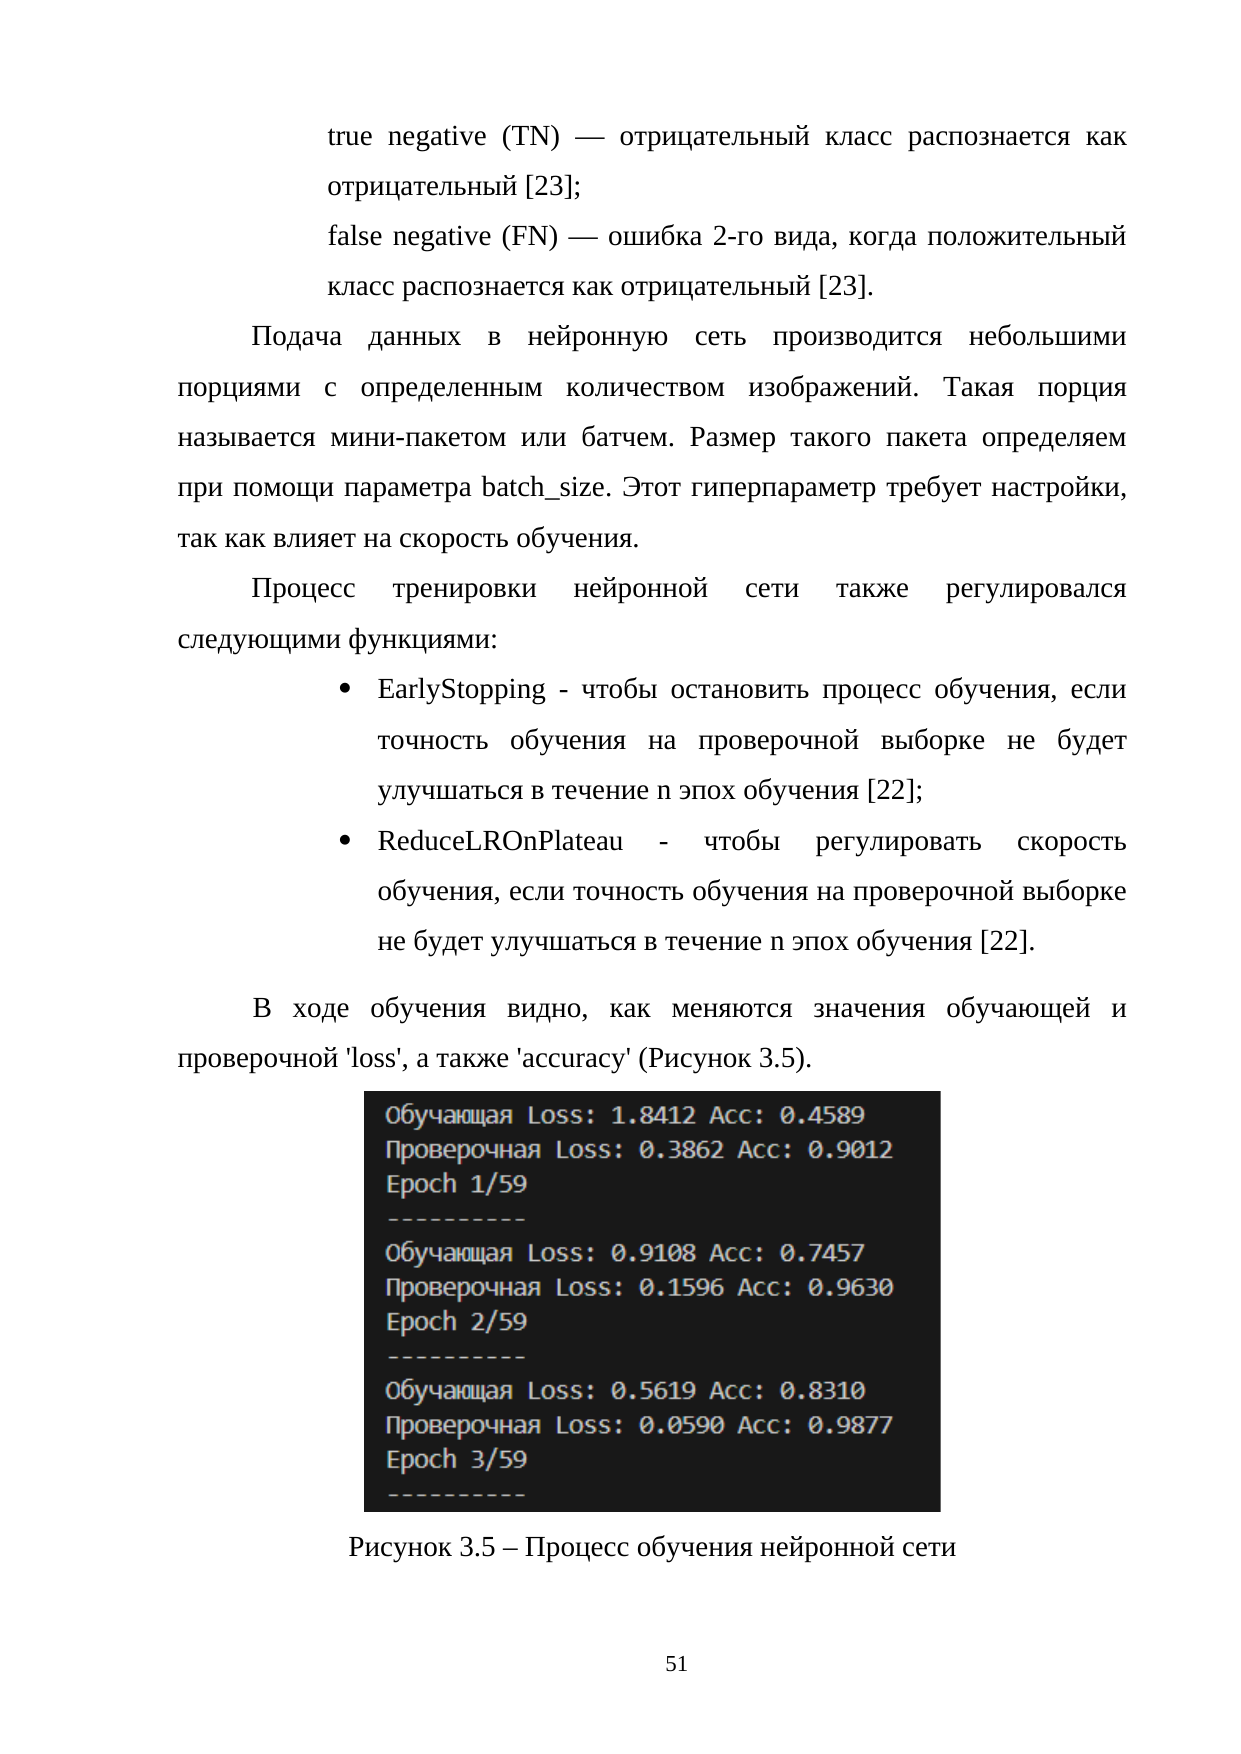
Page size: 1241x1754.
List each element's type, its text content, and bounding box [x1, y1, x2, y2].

text В ходе обучения видно, как меняются значения обучающей и проверочной 'loss', а также 'accuracy' (Рисунок 3.5). [177, 990, 1127, 1074]
text Рисунок 3.5 – Процесс обучения нейронной сети [177, 1529, 1127, 1562]
text true negative (TN) — отрицательный класс распознается как отрицательный [23]; [327, 118, 1127, 202]
list EarlyStopping - чтобы остановить процесс обучения, если точность обучения на проверочной выборке не будет улучшаться в течение n эпох обучения [22]; [340, 672, 1127, 806]
picture [364, 1091, 941, 1512]
text Процесс тренировки нейронной сети также регулировался следующими функциями: [177, 571, 1127, 654]
text Подача данных в нейронную сеть производится небольшими порциями с определенным количеством изображений. Такая порция называется мини-пакетом или батчем. Размер такого пакета определяем при помощи параметра batch_size. Этот гиперпараметр требует настройки, так как влияет на скорость обучения. [177, 318, 1127, 553]
text false negative (FN) — ошибка 2-го вида, когда положительный класс распознается как отрицательный [23]. [327, 218, 1127, 302]
list ReduceLROnPlateau - чтобы регулировать скорость обучения, если точность обучения на проверочной выборке не будет улучшаться в течение n эпох обучения [22]. [340, 823, 1127, 957]
